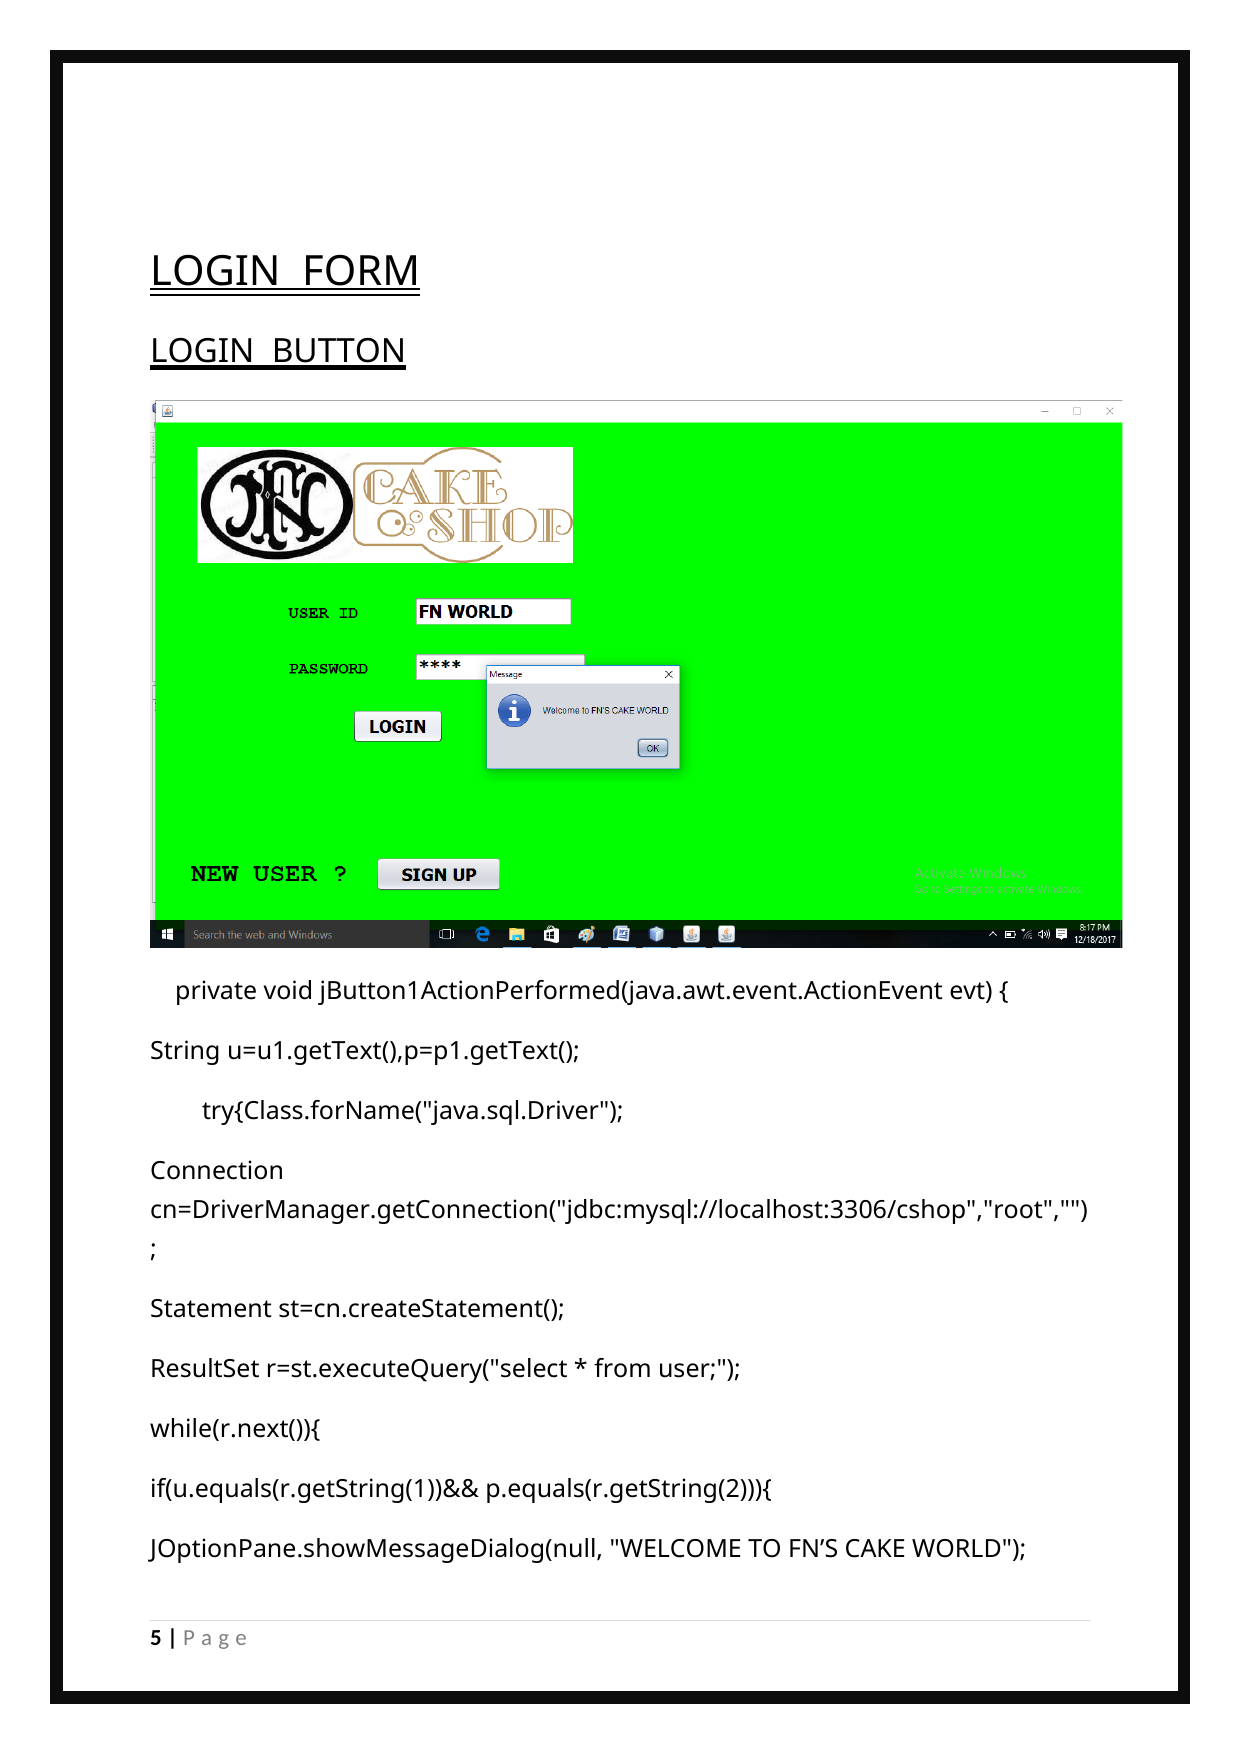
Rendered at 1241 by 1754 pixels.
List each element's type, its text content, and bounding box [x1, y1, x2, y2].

text JOptionPane.showMessageDialog(null, "WELCOME TO FN’S CAKE WORLD"); [150, 1531, 1090, 1565]
text try{Class.forName("java.sql.Driver"); [150, 1092, 1090, 1126]
text LOGIN FORM [150, 241, 1090, 298]
text ResultSet r=st.executeQuery("select * from user;"); [150, 1351, 1090, 1385]
picture [150, 400, 1123, 948]
text String u=u1.getText(),p=p1.getText(); [150, 1032, 1090, 1066]
text while(r.next()){ [150, 1411, 1090, 1445]
text Statement st=cn.createStatement(); [150, 1291, 1090, 1325]
text Connection cn=DriverManager.getConnection("jdbc:mysql://localhost:3306/cshop","root",""); [150, 1152, 1090, 1265]
text if(u.equals(r.getString(1))&& p.equals(r.getString(2))){ [150, 1471, 1090, 1505]
text LOGIN BUTTON [150, 327, 1090, 373]
text private void jButton1ActionPerformed(java.awt.event.ActionEvent evt) { [150, 972, 1090, 1006]
